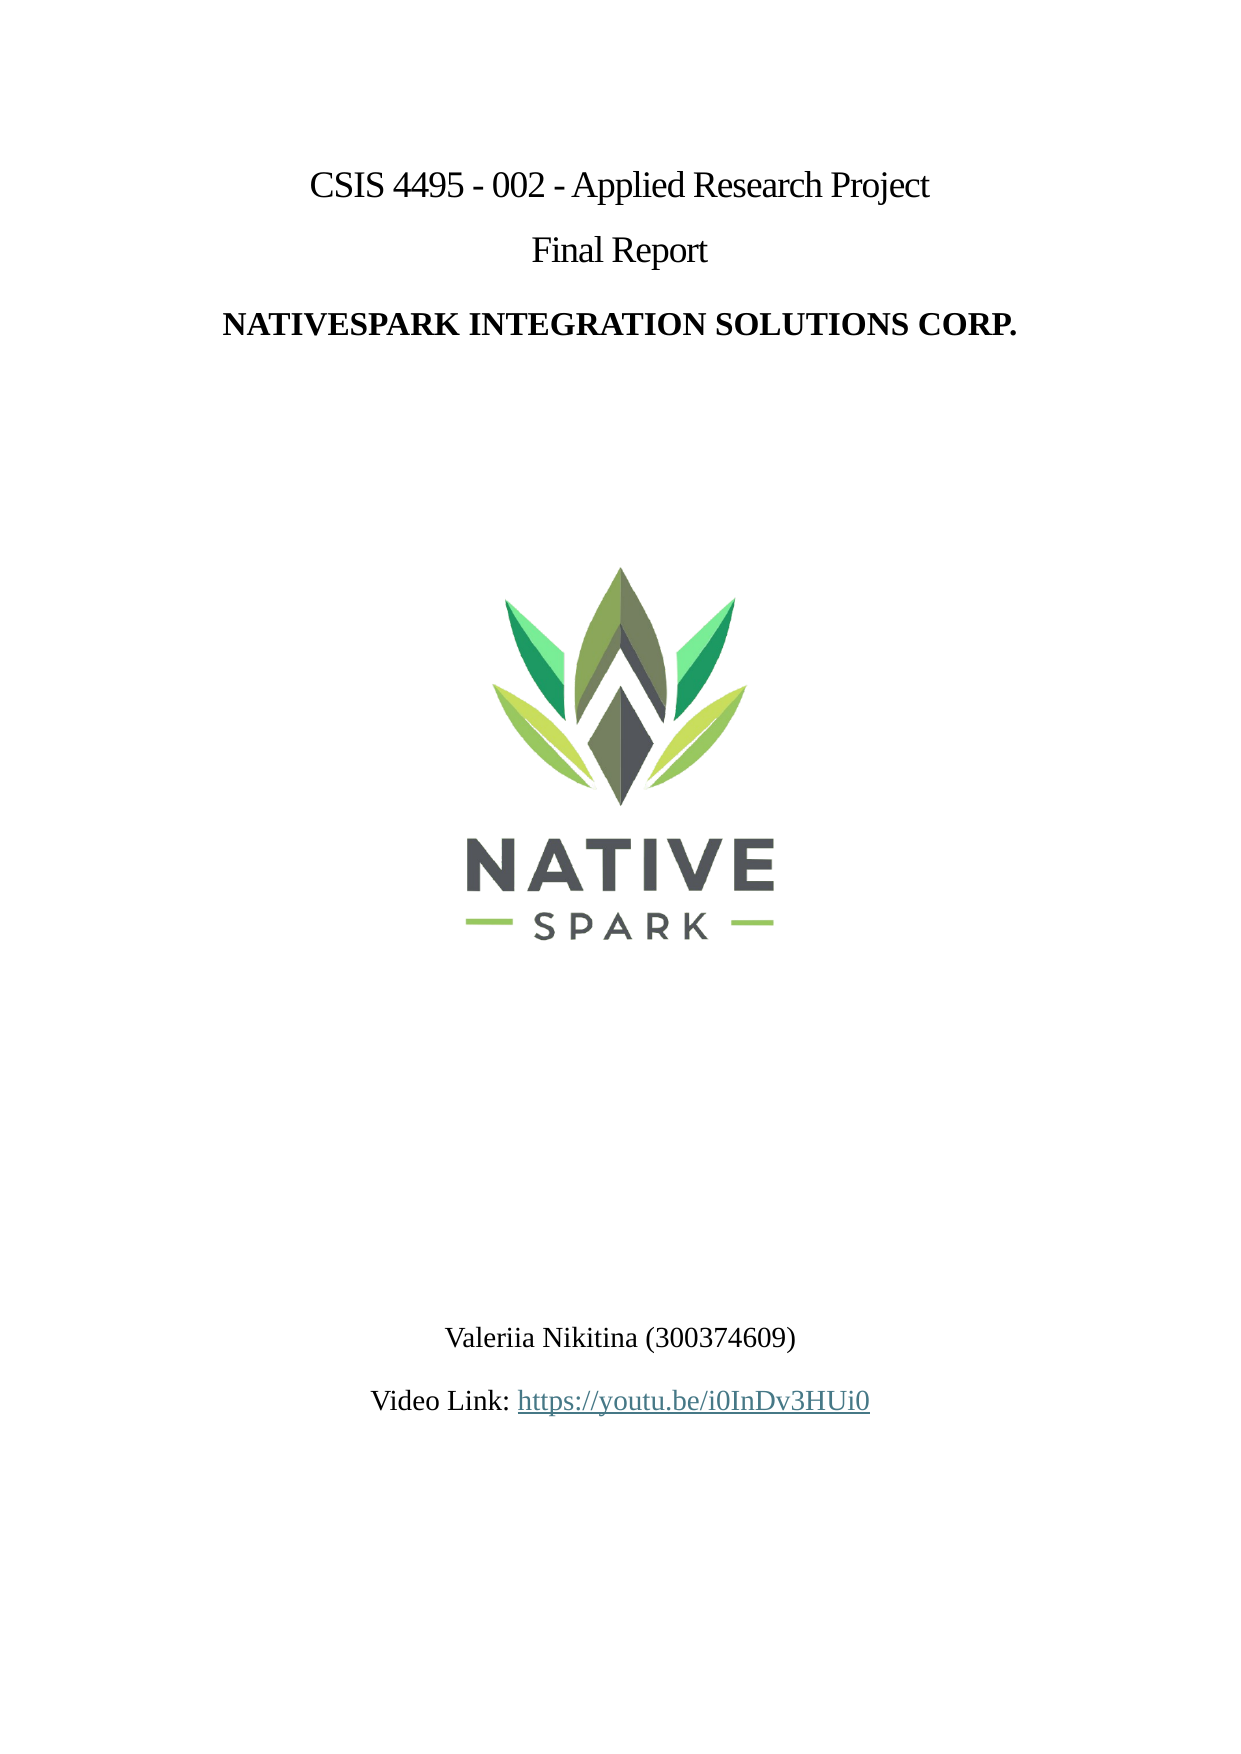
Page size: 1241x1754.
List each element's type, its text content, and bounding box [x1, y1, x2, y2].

text Valeriia Nikitina (300374609) [150, 1320, 1090, 1353]
text Video Link: https://youtu.be/i0InDv3HUi0 [150, 1383, 1090, 1416]
picture [353, 486, 887, 1020]
title Final Report [150, 227, 1090, 270]
title CSIS 4495 - 002 - Applied Research Project [150, 162, 1090, 206]
text NATIVESPARK INTEGRATION SOLUTIONS CORP. [150, 304, 1090, 343]
